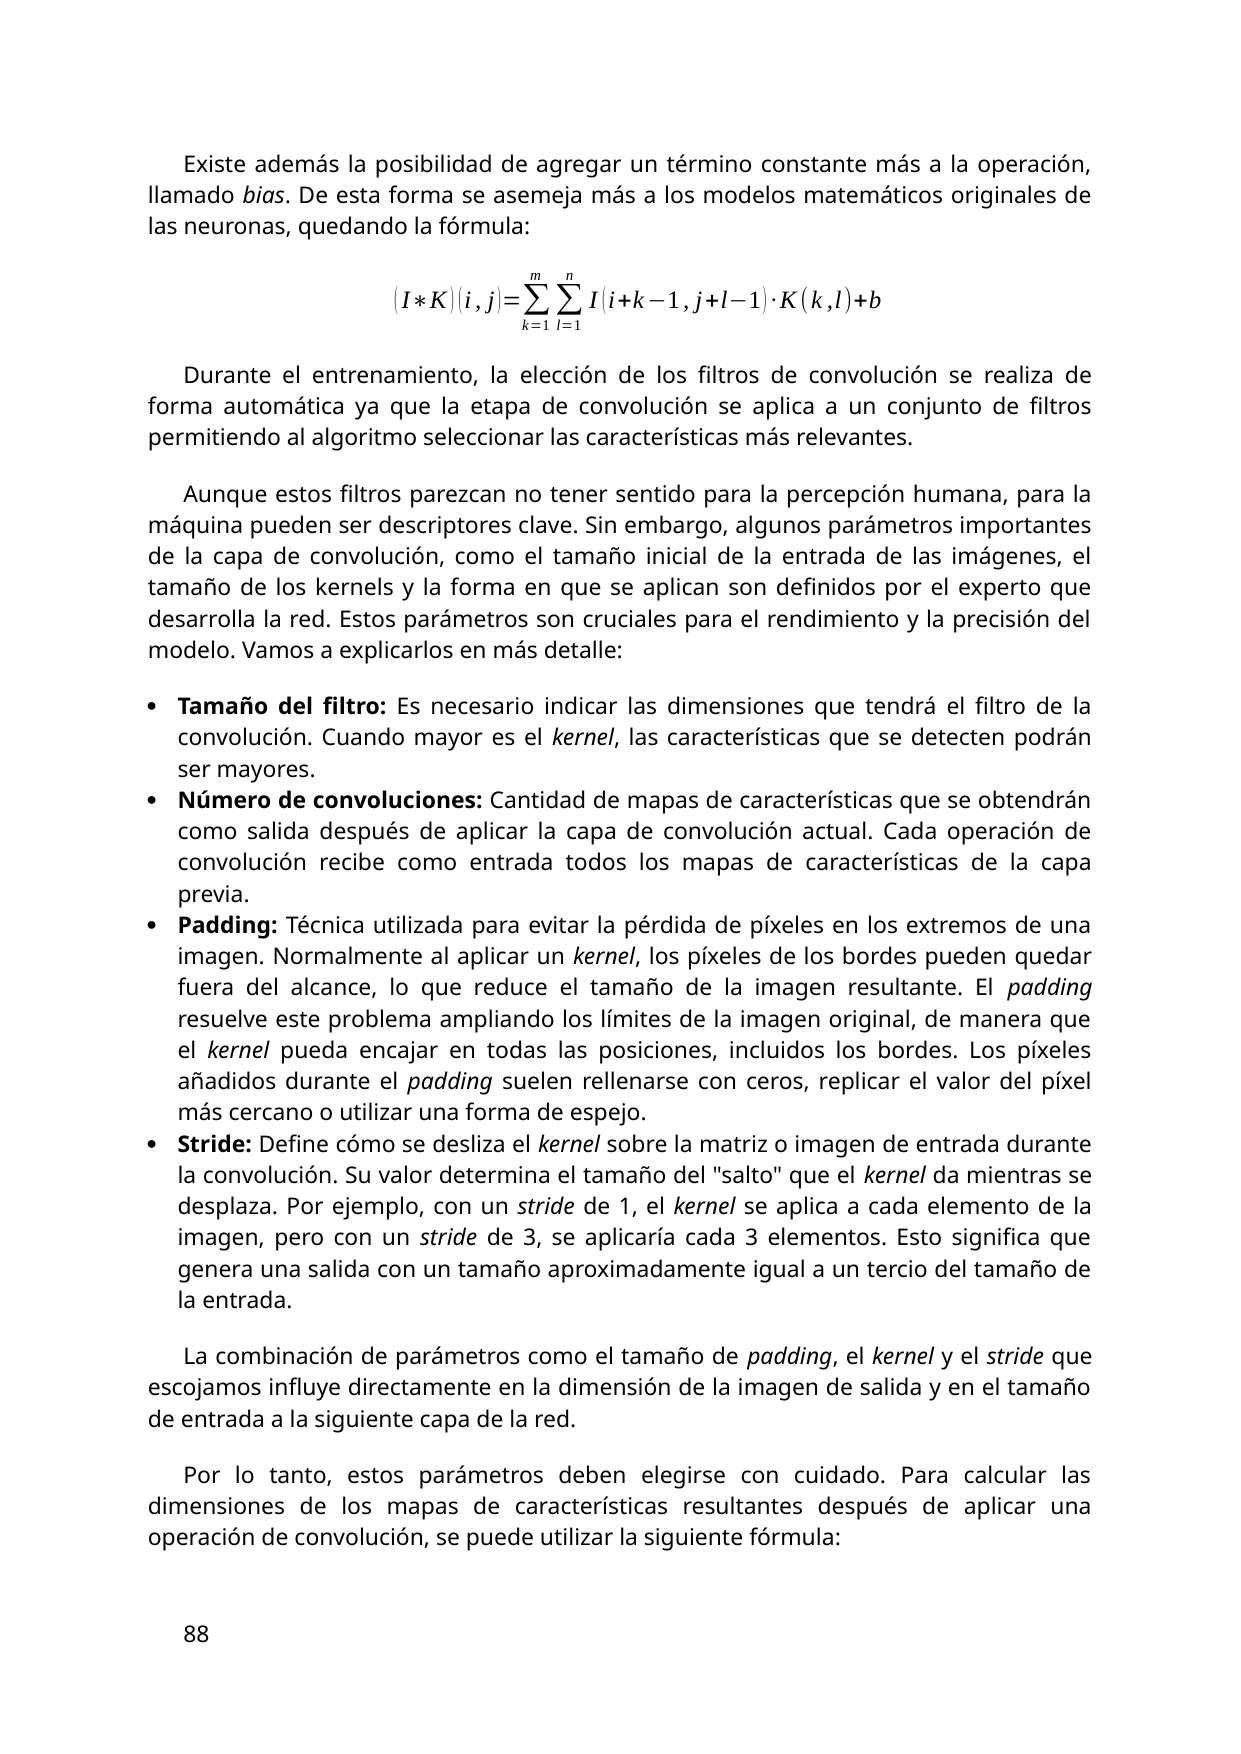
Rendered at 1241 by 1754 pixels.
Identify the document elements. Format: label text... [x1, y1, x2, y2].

text Durante el entrenamiento, la elección de los filtros de convolución se realiza de forma automática ya que la etapa de convolución se aplica a un conjunto de filtros permitiendo al algoritmo seleccionar las características más relevantes. [148, 359, 1092, 452]
list Número de convoluciones: Cantidad de mapas de características que se obtendrán como salida después de aplicar la capa de convolución actual. Cada operación de convolución recibe como entrada todos los mapas de características de la capa previa. [148, 784, 1092, 909]
list Padding: Técnica utilizada para evitar la pérdida de píxeles en los extremos de una imagen. Normalmente al aplicar un kernel, los píxeles de los bordes pueden quedar fuera del alcance, lo que reduce el tamaño de la imagen resultante. El padding resuelve este problema ampliando los límites de la imagen original, de manera que el kernel pueda encajar en todas las posiciones, incluidos los bordes. Los píxeles añadidos durante el padding suelen rellenarse con ceros, replicar el valor del píxel más cercano o utilizar una forma de espejo. [148, 909, 1092, 1127]
text Aunque estos filtros parezcan no tener sentido para la percepción humana, para la máquina pueden ser descriptores clave. Sin embargo, algunos parámetros importantes de la capa de convolución, como el tamaño inicial de la entrada de las imágenes, el tamaño de los kernels y la forma en que se aplican son definidos por el experto que desarrolla la red. Estos parámetros son cruciales para el rendimiento y la precisión del modelo. Vamos a explicarlos en más detalle: [148, 477, 1092, 665]
text La combinación de parámetros como el tamaño de padding, el kernel y el stride que escojamos influye directamente en la dimensión de la imagen de salida y en el tamaño de entrada a la siguiente capa de la red. [148, 1340, 1092, 1434]
list Stride: Define cómo se desliza el kernel sobre la matriz o imagen de entrada durante la convolución. Su valor determina el tamaño del "salto" que el kernel da mientras se desplaza. Por ejemplo, con un stride de 1, el kernel se aplica a cada elemento de la imagen, pero con un stride de 3, se aplicaría cada 3 elementos. Esto significa que genera una salida con un tamaño aproximadamente igual a un tercio del tamaño de la entrada. [148, 1127, 1092, 1315]
text Por lo tanto, estos parámetros deben elegirse con cuidado. Para calcular las dimensiones de los mapas de características resultantes después de aplicar una operación de convolución, se puede utilizar la siguiente fórmula: [148, 1459, 1092, 1552]
text Existe además la posibilidad de agregar un término constante más a la operación, llamado bias. De esta forma se asemeja más a los modelos matemáticos originales de las neuronas, quedando la fórmula: [148, 148, 1092, 241]
list Tamaño del filtro: Es necesario indicar las dimensiones que tendrá el filtro de la convolución. Cuando mayor es el kernel, las características que se detecten podrán ser mayores. [148, 690, 1092, 784]
